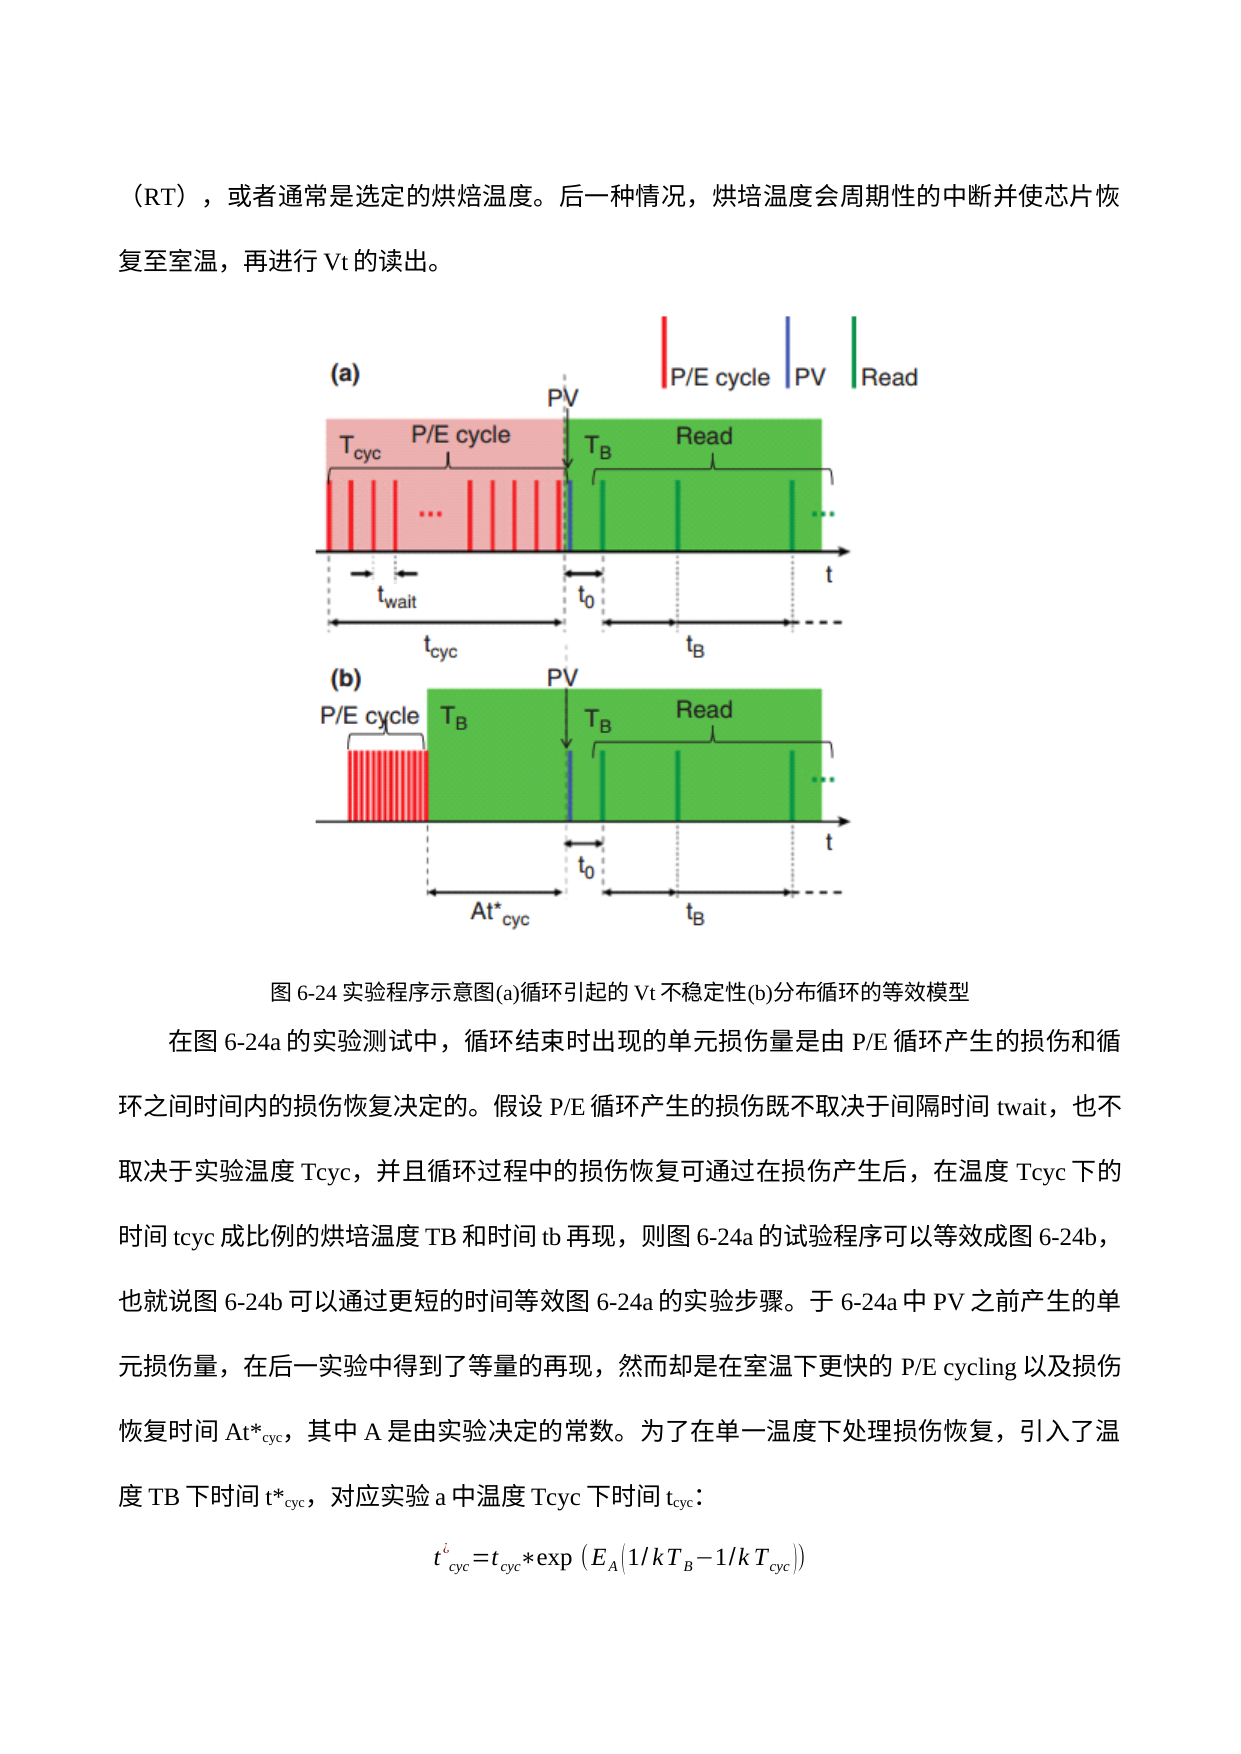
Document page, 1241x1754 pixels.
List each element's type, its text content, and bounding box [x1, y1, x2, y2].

picture [307, 292, 933, 945]
text 图6-24 实验程序示意图(a)循环引起的Vt不稳定性(b)分布循环的等效模型 [118, 974, 1122, 1007]
text 在图6-24a的实验测试中，循环结束时出现的单元损伤量是由P/E循环产生的损伤和循环之间时间内的损伤恢复决定的。假设P/E循环产生的损伤既不取决于间隔时间twait，也不取决于实验温度Tcyc，并且循环过程中的损伤恢复可通过在损伤产生后，在温度Tcyc下的时间tcyc成比例的烘培温度TB和时间tb再现，则图6-24a的试验程序可以等效成图6-24b，也就说图6-24b可以通过更短的时间等效图6-24a的实验步骤。于6-24a中PV之前产生的单元损伤量，在后一实验中得到了等量的再现，然而却是在室温下更快的P/E cycling以及损伤恢复时间At*cyc，其中A是由实验决定的常数。为了在单一温度下处理损伤恢复，引入了温度TB下时间t*cyc，对应实验a中温度Tcyc下时间tcyc： [118, 1007, 1122, 1527]
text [118, 162, 1122, 292]
